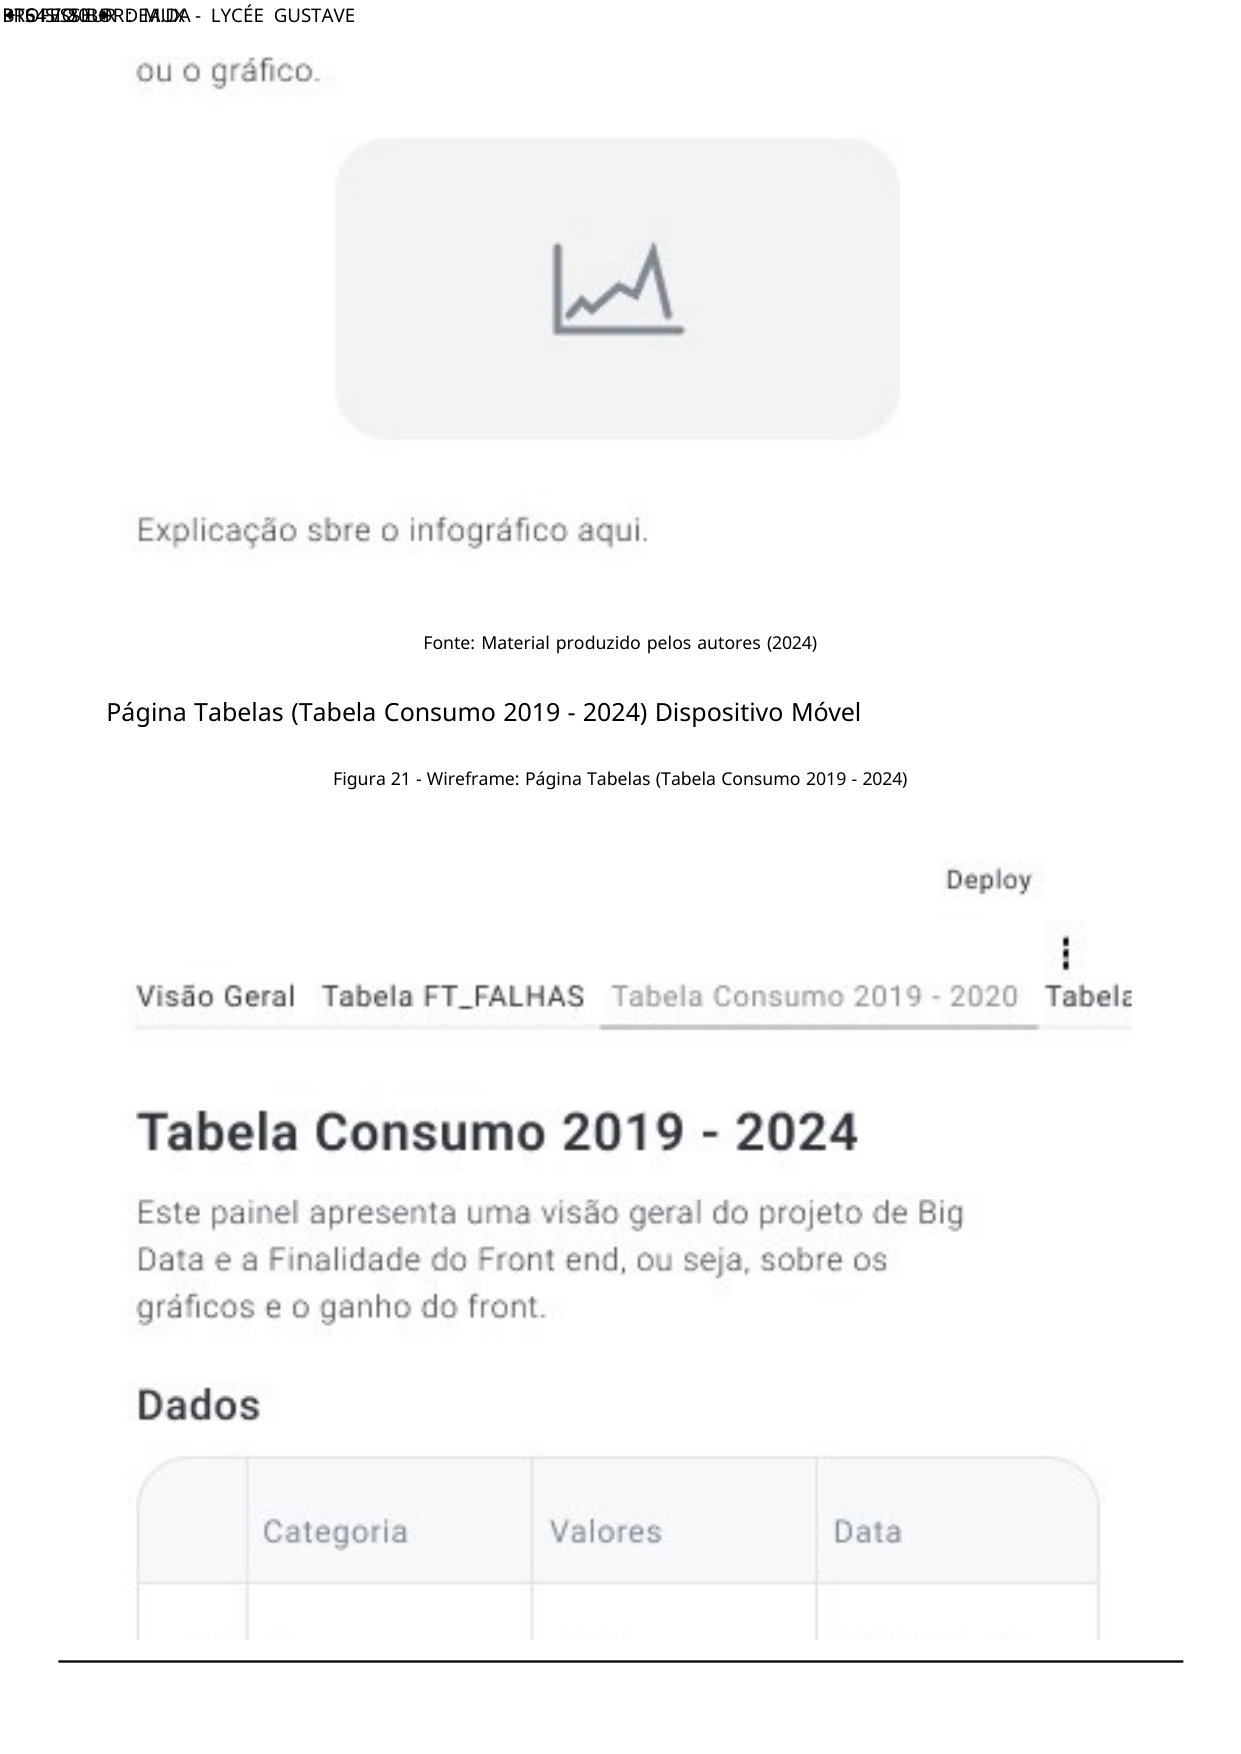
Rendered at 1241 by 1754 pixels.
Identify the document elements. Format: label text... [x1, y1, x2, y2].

picture [127, 56, 901, 565]
text Figura 21 - Wireframe: Página Tabelas (Tabela Consumo 2019 - 2024) [103, 766, 1137, 791]
picture [127, 858, 1132, 1640]
subtitle Página Tabelas (Tabela Consumo 2019 - 2024) Dispositivo Móvel [106, 694, 1137, 728]
text Fonte: Material produzido pelos autores (2024) [103, 631, 1137, 655]
